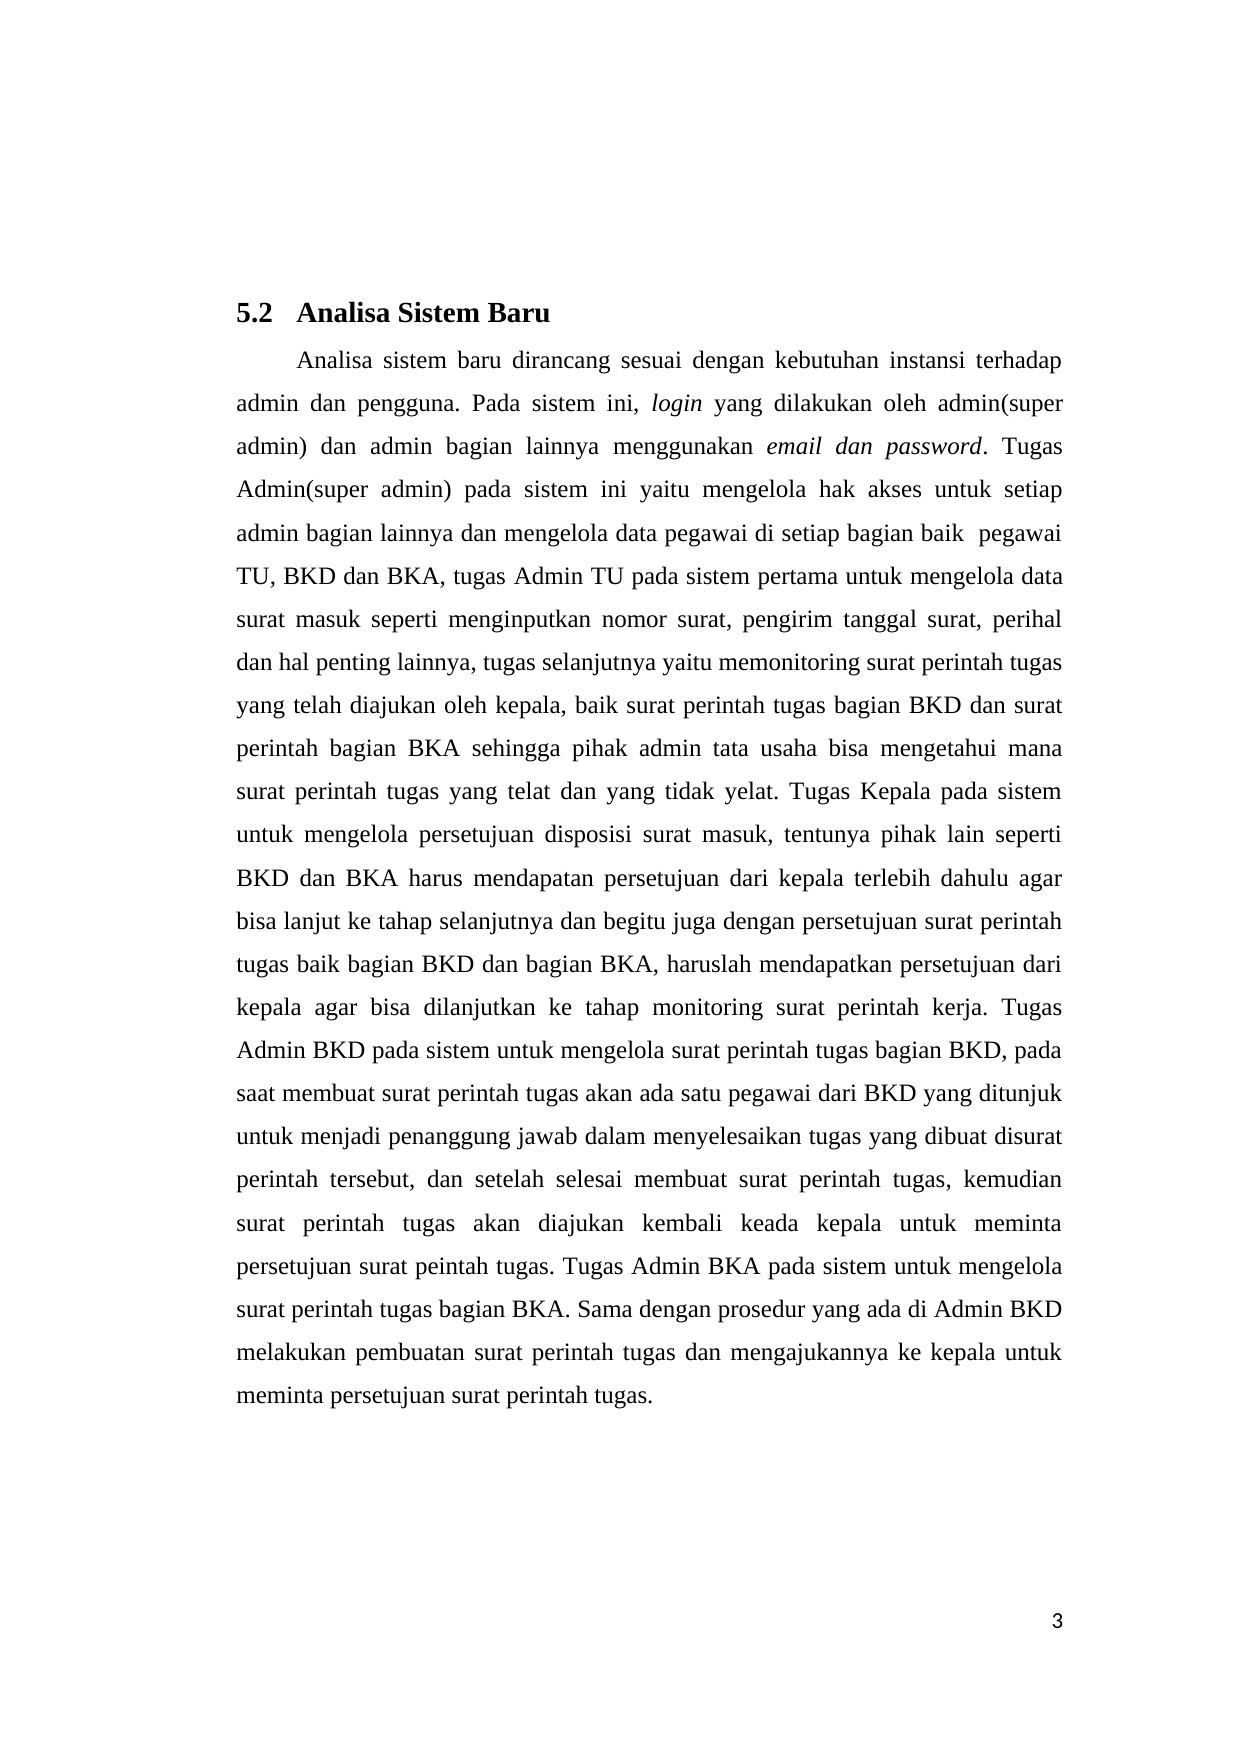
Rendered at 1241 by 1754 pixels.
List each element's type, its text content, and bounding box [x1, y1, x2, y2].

text Analisa sistem baru dirancang sesuai dengan kebutuhan instansi terhadap admin dan pengguna. Pada sistem ini, login yang dilakukan oleh admin(super admin) dan admin bagian lainnya menggunakan email dan password. Tugas Admin(super admin) pada sistem ini yaitu mengelola hak akses untuk setiap admin bagian lainnya dan mengelola data pegawai di setiap bagian baik pegawai TU, BKD dan BKA, tugas Admin TU pada sistem pertama untuk mengelola data surat masuk seperti menginputkan nomor surat, pengirim tanggal surat, perihal dan hal penting lainnya, tugas selanjutnya yaitu memonitoring surat perintah tugas yang telah diajukan oleh kepala, baik surat perintah tugas bagian BKD dan surat perintah bagian BKA sehingga pihak admin tata usaha bisa mengetahui mana surat perintah tugas yang telat dan yang tidak yelat. Tugas Kepala pada sistem untuk mengelola persetujuan disposisi surat masuk, tentunya pihak lain seperti BKD dan BKA harus mendapatan persetujuan dari kepala terlebih dahulu agar bisa lanjut ke tahap selanjutnya dan begitu juga dengan persetujuan surat perintah tugas baik bagian BKD dan bagian BKA, haruslah mendapatkan persetujuan dari kepala agar bisa dilanjutkan ke tahap monitoring surat perintah kerja. Tugas Admin BKD pada sistem untuk mengelola surat perintah tugas bagian BKD, pada saat membuat surat perintah tugas akan ada satu pegawai dari BKD yang ditunjuk untuk menjadi penanggung jawab dalam menyelesaikan tugas yang dibuat disurat perintah tersebut, dan setelah selesai membuat surat perintah tugas, kemudian surat perintah tugas akan diajukan kembali keada kepala untuk meminta persetujuan surat peintah tugas. Tugas Admin BKA pada sistem untuk mengelola surat perintah tugas bagian BKA. Sama dengan prosedur yang ada di Admin BKD melakukan pembuatan surat perintah tugas dan mengajukannya ke kepala untuk meminta persetujuan surat perintah tugas. [236, 345, 1063, 1409]
subtitle Analisa Sistem Baru [236, 295, 1063, 328]
